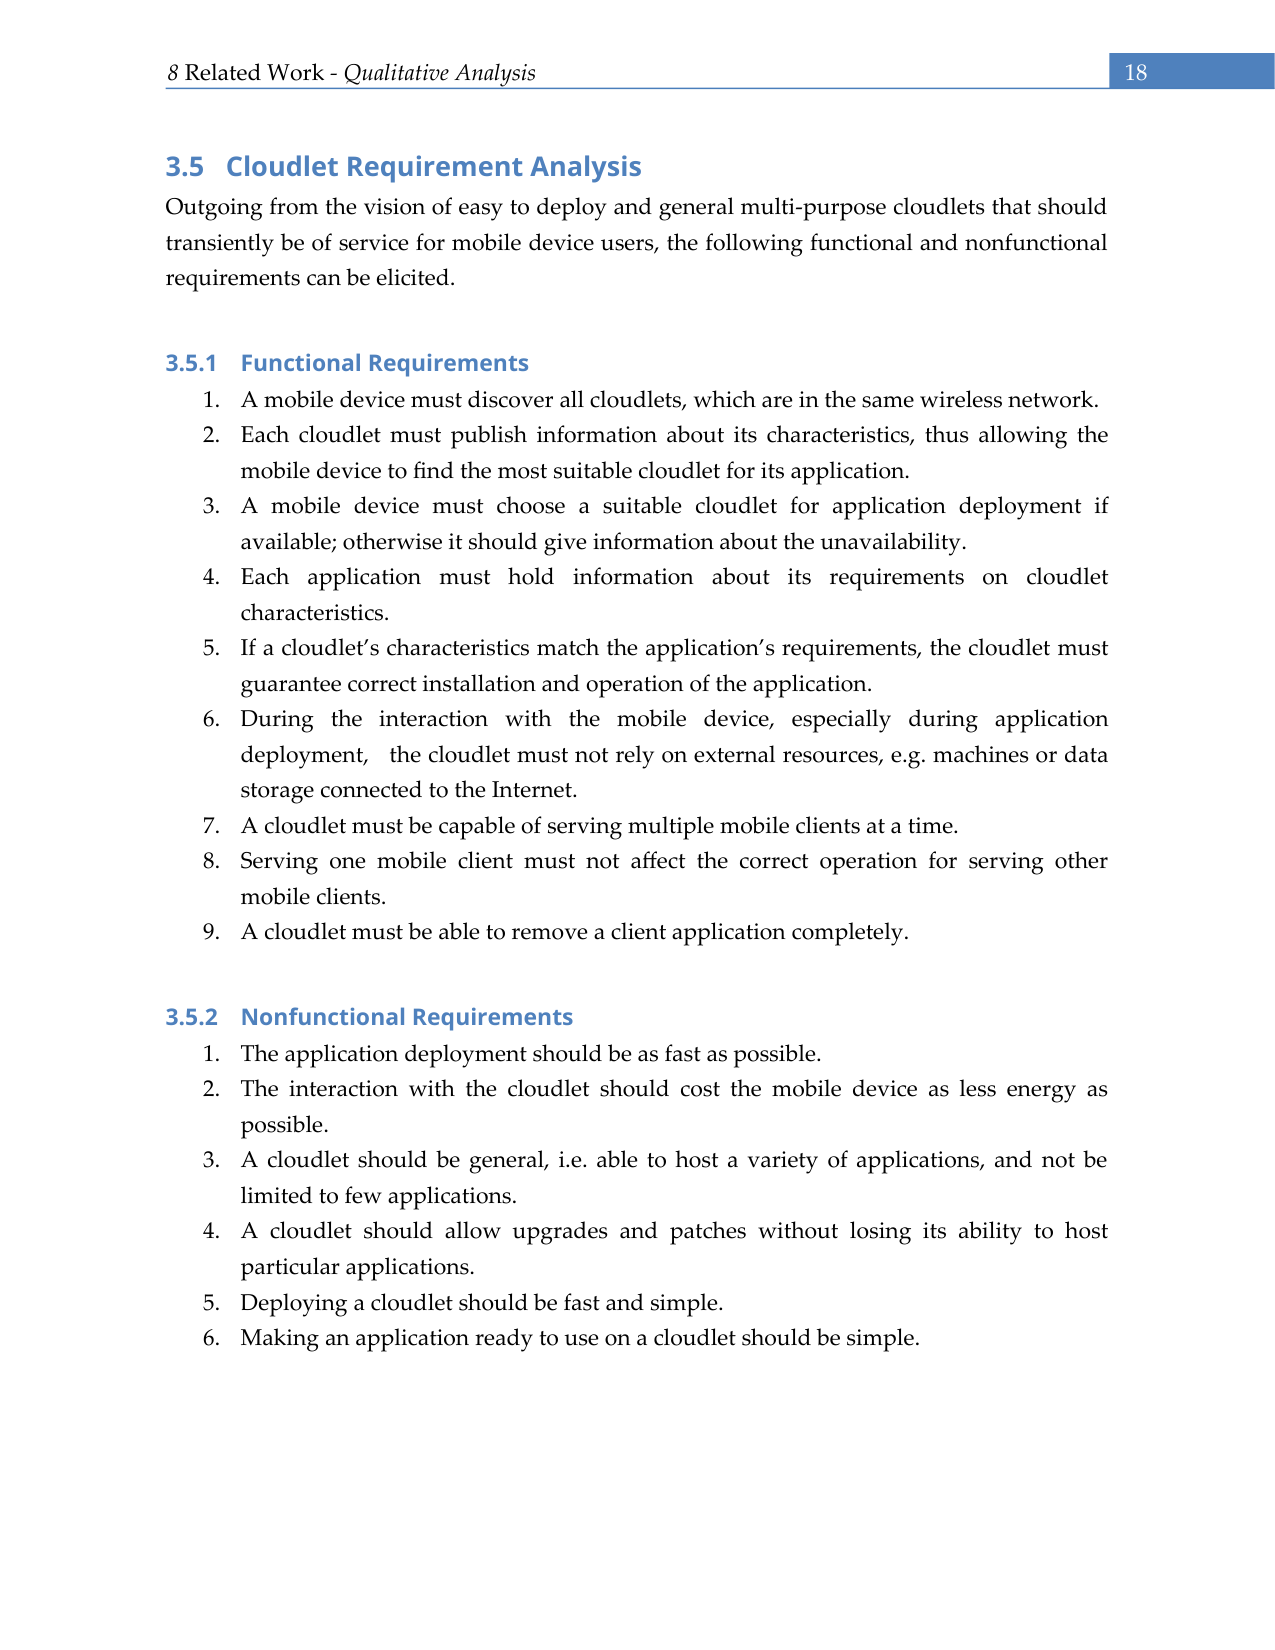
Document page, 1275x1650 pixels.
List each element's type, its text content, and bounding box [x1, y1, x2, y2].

subtitle Cloudlet Requirement Analysis [165, 148, 1109, 184]
list A mobile device must choose a suitable cloudlet for application deployment if available; otherwise it should give information about the unavailability. [203, 489, 1109, 556]
list The interaction with the cloudlet should cost the mobile device as less energy as possible. [203, 1072, 1109, 1139]
list A cloudlet should allow upgrades and patches without losing its ability to host particular applications. [203, 1214, 1109, 1281]
list Each application must hold information about its requirements on cloudlet characteristics. [203, 560, 1109, 627]
list A cloudlet should be general, i.e. able to host a variety of applications, and not be limited to few applications. [203, 1143, 1109, 1210]
list Each cloudlet must publish information about its characteristics, thus allowing the mobile device to find the most suitable cloudlet for its application. [203, 418, 1109, 484]
list If a cloudlet’s characteristics match the application’s requirements, the cloudlet must guarantee correct installation and operation of the application. [203, 631, 1109, 698]
list Deploying a cloudlet should be fast and simple. [203, 1286, 1109, 1316]
list A cloudlet must be capable of serving multiple mobile clients at a time. [203, 809, 1109, 840]
list During the interaction with the mobile device, especially during application deployment, the cloudlet must not rely on external resources, e.g. machines or data storage connected to the Internet. [203, 702, 1109, 804]
text Outgoing from the vision of easy to deploy and general multi-purpose cloudlets that should transiently be of service for mobile device users, the following functional and nonfunctional requirements can be elicited. [165, 190, 1109, 292]
list A cloudlet must be able to remove a client application completely. [203, 915, 1109, 946]
list A mobile device must discover all cloudlets, which are in the same wireless network. [203, 383, 1109, 413]
list The application deployment should be as fast as possible. [203, 1037, 1109, 1068]
subtitle Nonfunctional Requirements [165, 1001, 1109, 1032]
list Making an application ready to use on a cloudlet should be simple. [203, 1321, 1109, 1352]
subtitle Functional Requirements [165, 347, 1109, 378]
list Serving one mobile client must not affect the correct operation for serving other mobile clients. [203, 844, 1109, 911]
